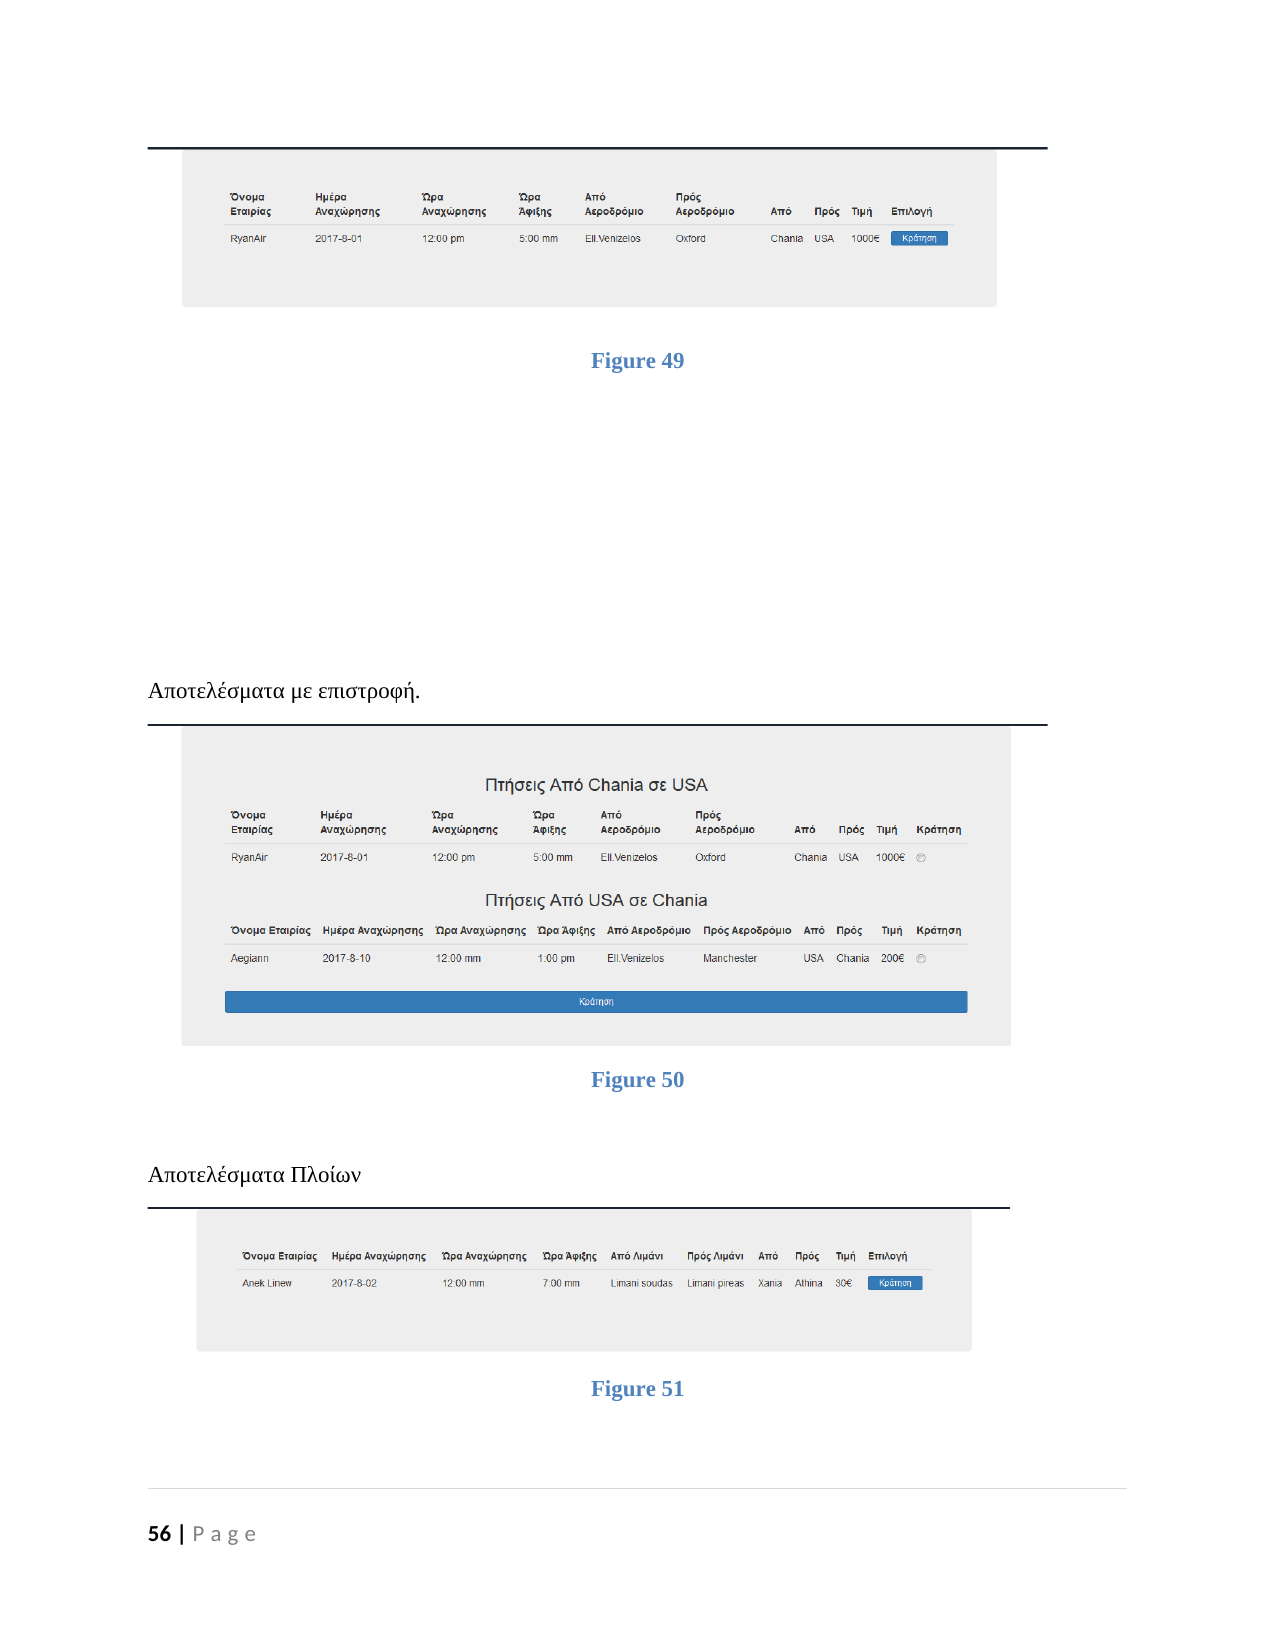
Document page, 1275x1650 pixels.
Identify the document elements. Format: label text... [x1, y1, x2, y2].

text Αποτελέσματα Πλοίων [148, 1161, 1127, 1187]
text Figure 51 [148, 1375, 1127, 1401]
text Αποτελέσματα με επιστροφή. [148, 677, 1127, 704]
text Figure 49 [148, 347, 1127, 373]
picture [147, 147, 1048, 327]
picture [147, 1207, 1010, 1354]
text Figure 50 [148, 1066, 1127, 1093]
picture [147, 724, 1048, 1046]
